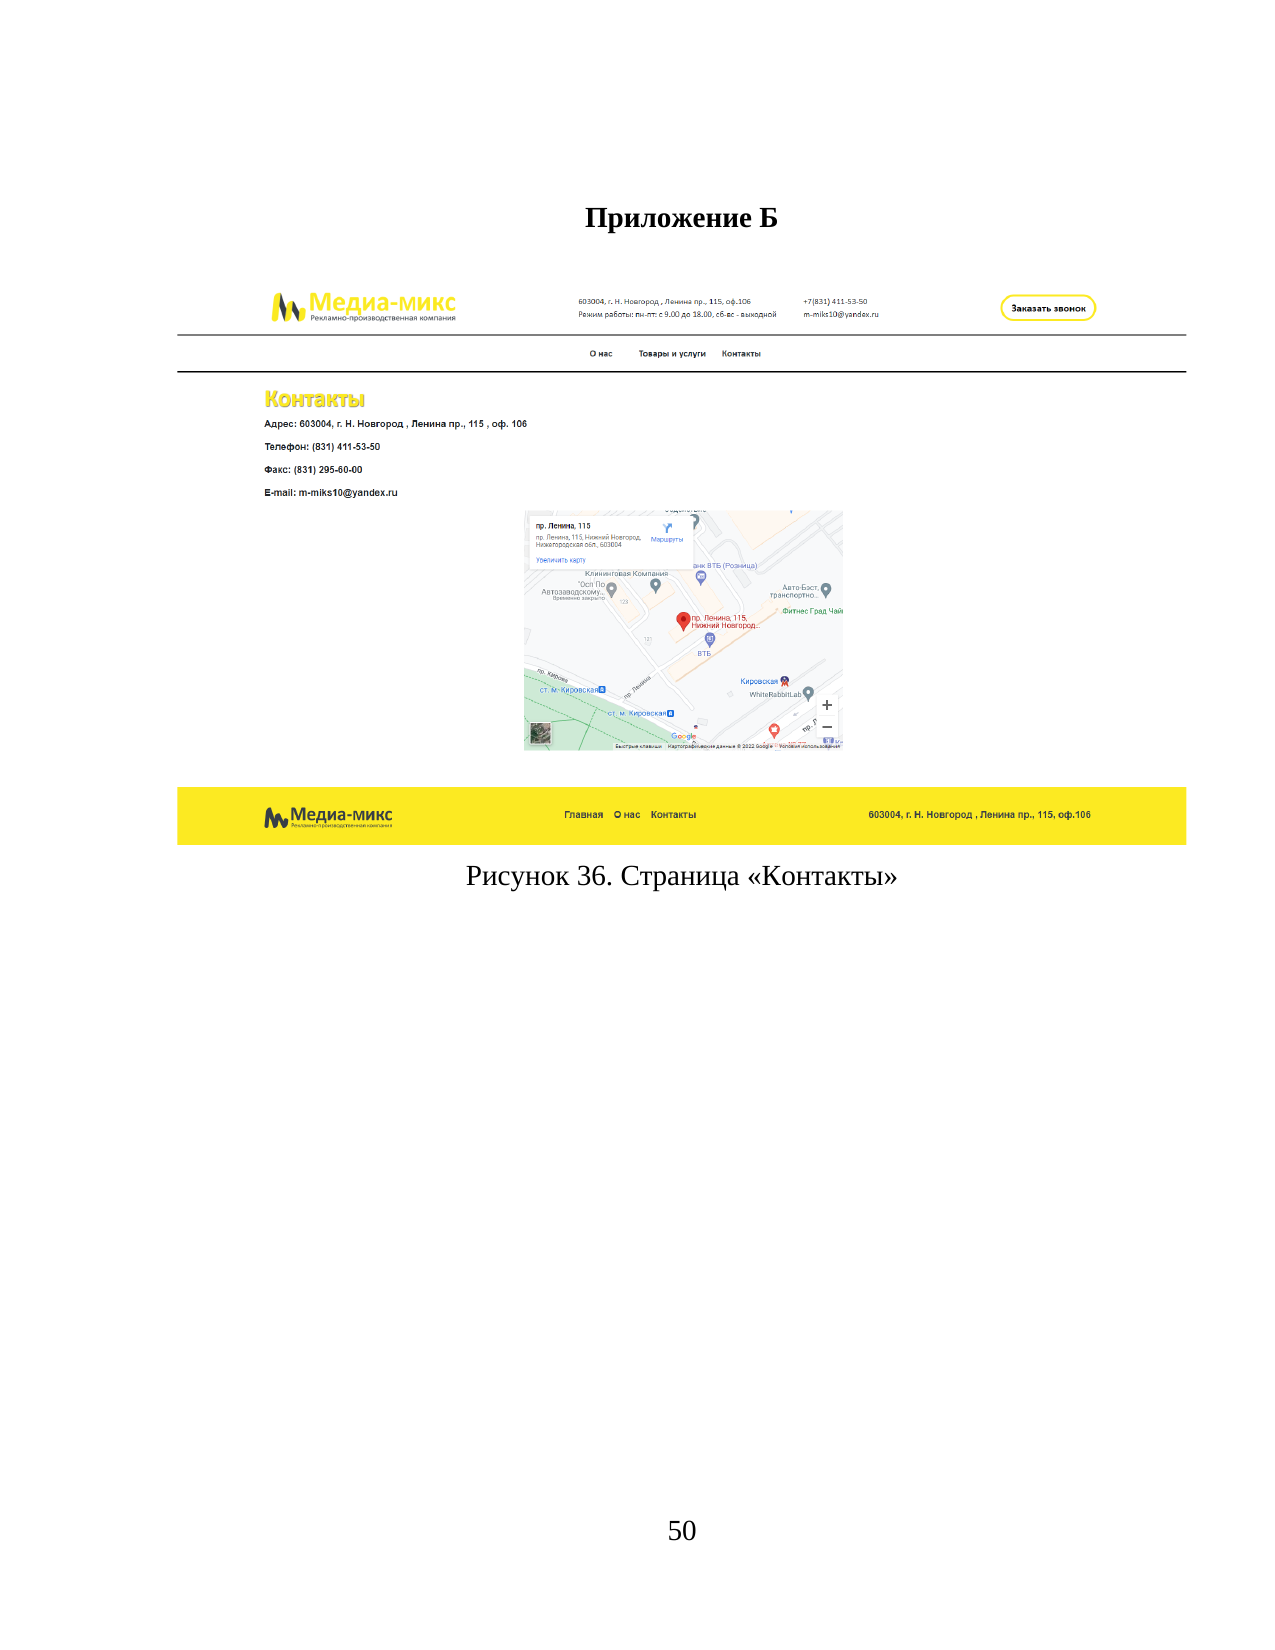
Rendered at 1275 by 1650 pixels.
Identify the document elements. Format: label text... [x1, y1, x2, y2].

text Рисунок 36. Страница «Контакты» [177, 858, 1186, 892]
text Приложение Б [177, 200, 1186, 233]
picture [177, 787, 1187, 845]
picture [177, 281, 1187, 774]
